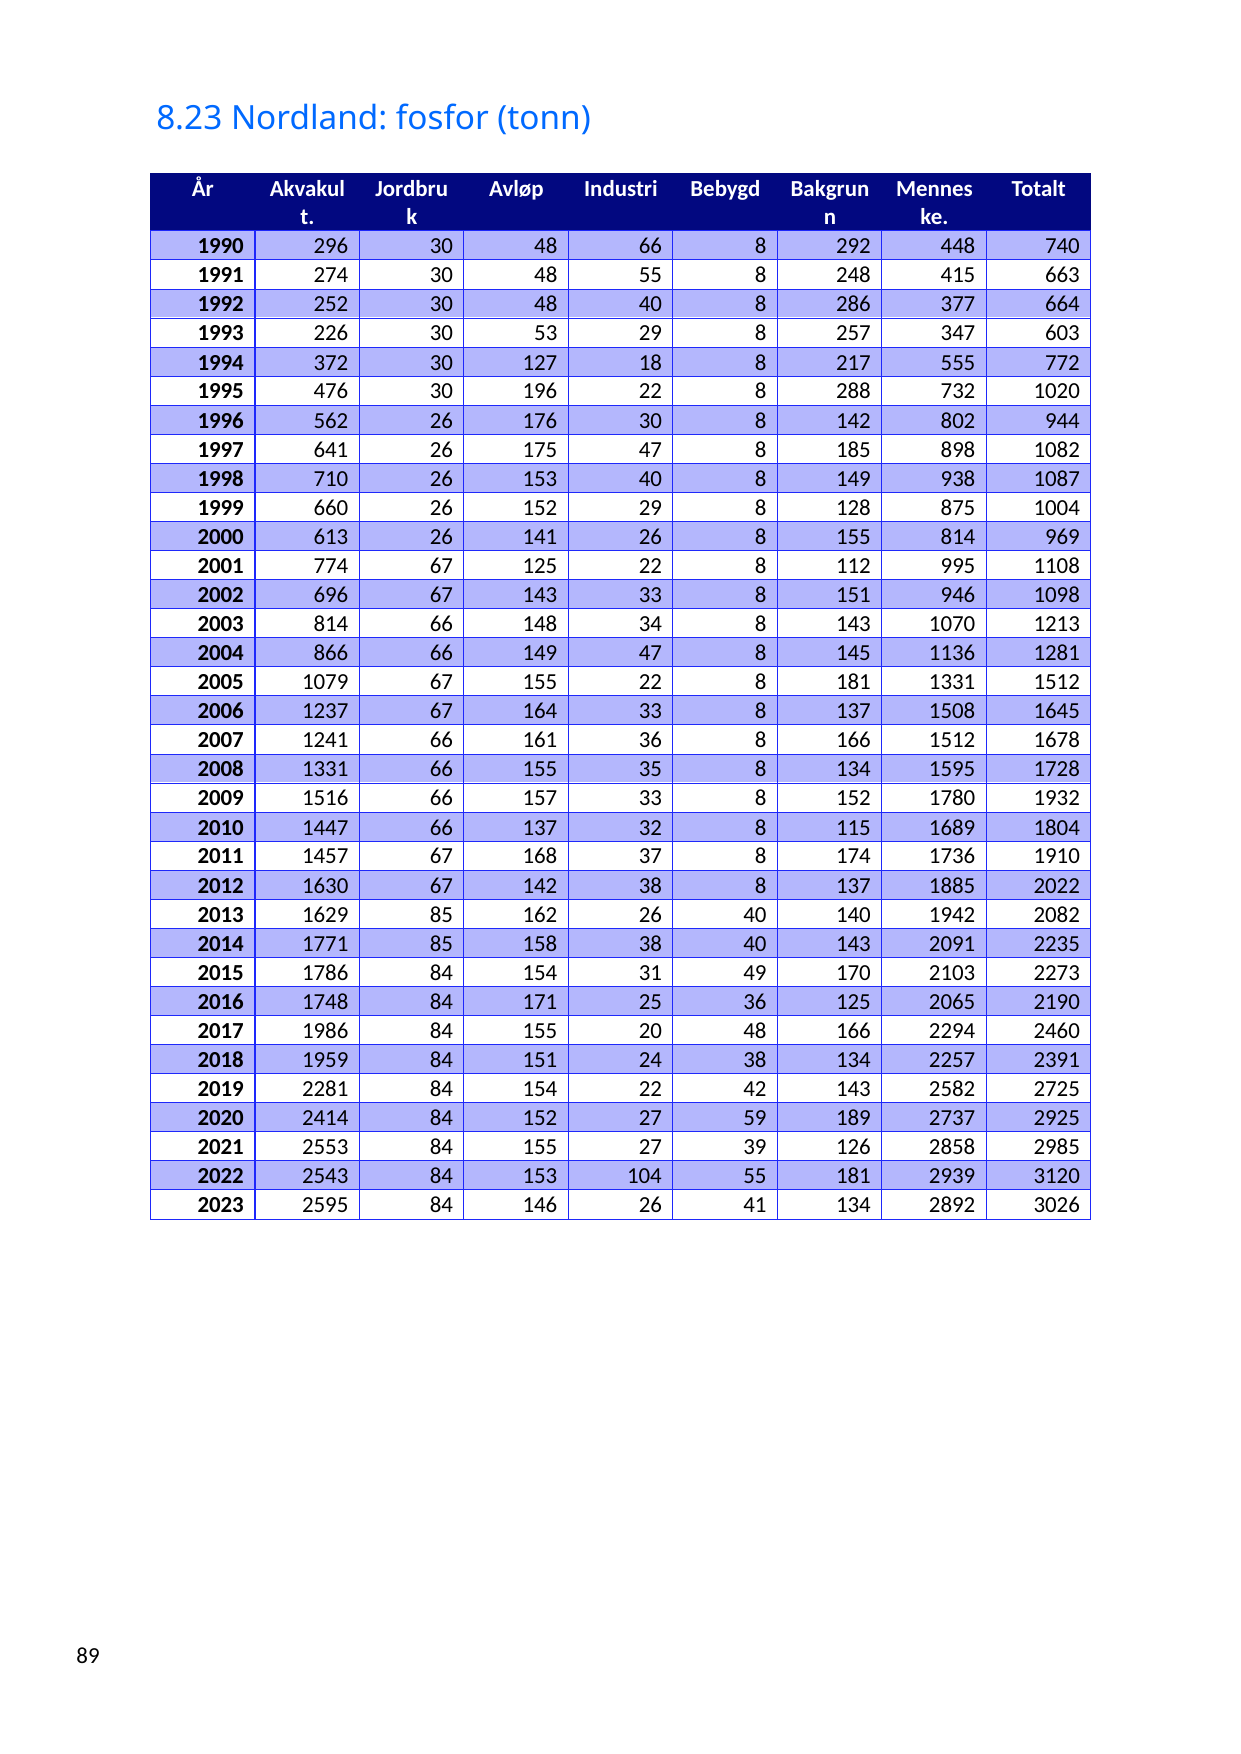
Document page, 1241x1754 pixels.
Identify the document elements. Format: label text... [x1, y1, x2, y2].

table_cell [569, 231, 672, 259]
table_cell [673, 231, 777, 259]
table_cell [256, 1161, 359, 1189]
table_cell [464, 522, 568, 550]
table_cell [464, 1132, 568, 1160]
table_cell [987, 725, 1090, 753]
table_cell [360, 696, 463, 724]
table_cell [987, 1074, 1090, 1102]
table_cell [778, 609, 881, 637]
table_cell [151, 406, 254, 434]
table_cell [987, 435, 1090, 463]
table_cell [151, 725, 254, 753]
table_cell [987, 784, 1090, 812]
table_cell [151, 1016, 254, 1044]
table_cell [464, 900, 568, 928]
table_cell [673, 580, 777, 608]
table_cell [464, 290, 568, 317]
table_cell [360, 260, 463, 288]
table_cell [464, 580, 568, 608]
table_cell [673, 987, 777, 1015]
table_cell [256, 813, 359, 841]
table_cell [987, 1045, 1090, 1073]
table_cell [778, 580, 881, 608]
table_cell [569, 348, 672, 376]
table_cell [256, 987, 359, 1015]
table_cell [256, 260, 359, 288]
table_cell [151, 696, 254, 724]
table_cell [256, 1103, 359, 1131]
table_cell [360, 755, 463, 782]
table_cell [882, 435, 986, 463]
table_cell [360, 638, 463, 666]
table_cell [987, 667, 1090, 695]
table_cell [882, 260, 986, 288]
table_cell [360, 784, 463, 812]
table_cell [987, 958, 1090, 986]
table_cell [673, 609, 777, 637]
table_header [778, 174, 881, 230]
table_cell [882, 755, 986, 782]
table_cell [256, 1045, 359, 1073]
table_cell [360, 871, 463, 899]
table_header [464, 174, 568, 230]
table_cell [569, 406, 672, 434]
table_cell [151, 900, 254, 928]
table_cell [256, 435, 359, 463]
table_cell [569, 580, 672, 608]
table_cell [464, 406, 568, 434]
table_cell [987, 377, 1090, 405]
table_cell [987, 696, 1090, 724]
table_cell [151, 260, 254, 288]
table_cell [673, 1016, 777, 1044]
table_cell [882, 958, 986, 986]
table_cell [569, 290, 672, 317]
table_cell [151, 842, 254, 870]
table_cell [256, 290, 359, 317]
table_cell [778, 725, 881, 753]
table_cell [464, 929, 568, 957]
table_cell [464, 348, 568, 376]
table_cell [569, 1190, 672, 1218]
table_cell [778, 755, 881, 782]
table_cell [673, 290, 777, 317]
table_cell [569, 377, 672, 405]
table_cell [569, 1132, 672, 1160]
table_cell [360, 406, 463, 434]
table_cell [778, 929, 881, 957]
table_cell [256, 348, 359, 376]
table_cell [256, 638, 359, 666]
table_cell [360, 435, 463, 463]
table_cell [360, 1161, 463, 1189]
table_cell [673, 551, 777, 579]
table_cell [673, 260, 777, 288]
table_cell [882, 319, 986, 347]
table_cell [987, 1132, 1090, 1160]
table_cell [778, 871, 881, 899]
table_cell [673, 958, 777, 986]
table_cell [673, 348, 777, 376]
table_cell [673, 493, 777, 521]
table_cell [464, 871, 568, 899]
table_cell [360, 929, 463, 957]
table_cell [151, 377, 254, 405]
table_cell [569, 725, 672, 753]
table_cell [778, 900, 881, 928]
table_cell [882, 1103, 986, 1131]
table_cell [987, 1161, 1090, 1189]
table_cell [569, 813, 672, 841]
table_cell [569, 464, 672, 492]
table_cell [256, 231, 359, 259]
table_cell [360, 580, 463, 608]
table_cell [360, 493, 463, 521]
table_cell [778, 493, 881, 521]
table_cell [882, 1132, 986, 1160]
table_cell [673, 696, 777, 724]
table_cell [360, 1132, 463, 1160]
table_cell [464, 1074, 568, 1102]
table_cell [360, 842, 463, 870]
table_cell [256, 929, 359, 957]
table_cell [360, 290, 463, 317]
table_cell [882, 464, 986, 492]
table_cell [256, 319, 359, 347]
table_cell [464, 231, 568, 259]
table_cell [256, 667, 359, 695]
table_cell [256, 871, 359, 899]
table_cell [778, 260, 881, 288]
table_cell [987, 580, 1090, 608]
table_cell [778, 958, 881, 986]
subtitle Nordland: fosfor (tonn) [156, 94, 1090, 139]
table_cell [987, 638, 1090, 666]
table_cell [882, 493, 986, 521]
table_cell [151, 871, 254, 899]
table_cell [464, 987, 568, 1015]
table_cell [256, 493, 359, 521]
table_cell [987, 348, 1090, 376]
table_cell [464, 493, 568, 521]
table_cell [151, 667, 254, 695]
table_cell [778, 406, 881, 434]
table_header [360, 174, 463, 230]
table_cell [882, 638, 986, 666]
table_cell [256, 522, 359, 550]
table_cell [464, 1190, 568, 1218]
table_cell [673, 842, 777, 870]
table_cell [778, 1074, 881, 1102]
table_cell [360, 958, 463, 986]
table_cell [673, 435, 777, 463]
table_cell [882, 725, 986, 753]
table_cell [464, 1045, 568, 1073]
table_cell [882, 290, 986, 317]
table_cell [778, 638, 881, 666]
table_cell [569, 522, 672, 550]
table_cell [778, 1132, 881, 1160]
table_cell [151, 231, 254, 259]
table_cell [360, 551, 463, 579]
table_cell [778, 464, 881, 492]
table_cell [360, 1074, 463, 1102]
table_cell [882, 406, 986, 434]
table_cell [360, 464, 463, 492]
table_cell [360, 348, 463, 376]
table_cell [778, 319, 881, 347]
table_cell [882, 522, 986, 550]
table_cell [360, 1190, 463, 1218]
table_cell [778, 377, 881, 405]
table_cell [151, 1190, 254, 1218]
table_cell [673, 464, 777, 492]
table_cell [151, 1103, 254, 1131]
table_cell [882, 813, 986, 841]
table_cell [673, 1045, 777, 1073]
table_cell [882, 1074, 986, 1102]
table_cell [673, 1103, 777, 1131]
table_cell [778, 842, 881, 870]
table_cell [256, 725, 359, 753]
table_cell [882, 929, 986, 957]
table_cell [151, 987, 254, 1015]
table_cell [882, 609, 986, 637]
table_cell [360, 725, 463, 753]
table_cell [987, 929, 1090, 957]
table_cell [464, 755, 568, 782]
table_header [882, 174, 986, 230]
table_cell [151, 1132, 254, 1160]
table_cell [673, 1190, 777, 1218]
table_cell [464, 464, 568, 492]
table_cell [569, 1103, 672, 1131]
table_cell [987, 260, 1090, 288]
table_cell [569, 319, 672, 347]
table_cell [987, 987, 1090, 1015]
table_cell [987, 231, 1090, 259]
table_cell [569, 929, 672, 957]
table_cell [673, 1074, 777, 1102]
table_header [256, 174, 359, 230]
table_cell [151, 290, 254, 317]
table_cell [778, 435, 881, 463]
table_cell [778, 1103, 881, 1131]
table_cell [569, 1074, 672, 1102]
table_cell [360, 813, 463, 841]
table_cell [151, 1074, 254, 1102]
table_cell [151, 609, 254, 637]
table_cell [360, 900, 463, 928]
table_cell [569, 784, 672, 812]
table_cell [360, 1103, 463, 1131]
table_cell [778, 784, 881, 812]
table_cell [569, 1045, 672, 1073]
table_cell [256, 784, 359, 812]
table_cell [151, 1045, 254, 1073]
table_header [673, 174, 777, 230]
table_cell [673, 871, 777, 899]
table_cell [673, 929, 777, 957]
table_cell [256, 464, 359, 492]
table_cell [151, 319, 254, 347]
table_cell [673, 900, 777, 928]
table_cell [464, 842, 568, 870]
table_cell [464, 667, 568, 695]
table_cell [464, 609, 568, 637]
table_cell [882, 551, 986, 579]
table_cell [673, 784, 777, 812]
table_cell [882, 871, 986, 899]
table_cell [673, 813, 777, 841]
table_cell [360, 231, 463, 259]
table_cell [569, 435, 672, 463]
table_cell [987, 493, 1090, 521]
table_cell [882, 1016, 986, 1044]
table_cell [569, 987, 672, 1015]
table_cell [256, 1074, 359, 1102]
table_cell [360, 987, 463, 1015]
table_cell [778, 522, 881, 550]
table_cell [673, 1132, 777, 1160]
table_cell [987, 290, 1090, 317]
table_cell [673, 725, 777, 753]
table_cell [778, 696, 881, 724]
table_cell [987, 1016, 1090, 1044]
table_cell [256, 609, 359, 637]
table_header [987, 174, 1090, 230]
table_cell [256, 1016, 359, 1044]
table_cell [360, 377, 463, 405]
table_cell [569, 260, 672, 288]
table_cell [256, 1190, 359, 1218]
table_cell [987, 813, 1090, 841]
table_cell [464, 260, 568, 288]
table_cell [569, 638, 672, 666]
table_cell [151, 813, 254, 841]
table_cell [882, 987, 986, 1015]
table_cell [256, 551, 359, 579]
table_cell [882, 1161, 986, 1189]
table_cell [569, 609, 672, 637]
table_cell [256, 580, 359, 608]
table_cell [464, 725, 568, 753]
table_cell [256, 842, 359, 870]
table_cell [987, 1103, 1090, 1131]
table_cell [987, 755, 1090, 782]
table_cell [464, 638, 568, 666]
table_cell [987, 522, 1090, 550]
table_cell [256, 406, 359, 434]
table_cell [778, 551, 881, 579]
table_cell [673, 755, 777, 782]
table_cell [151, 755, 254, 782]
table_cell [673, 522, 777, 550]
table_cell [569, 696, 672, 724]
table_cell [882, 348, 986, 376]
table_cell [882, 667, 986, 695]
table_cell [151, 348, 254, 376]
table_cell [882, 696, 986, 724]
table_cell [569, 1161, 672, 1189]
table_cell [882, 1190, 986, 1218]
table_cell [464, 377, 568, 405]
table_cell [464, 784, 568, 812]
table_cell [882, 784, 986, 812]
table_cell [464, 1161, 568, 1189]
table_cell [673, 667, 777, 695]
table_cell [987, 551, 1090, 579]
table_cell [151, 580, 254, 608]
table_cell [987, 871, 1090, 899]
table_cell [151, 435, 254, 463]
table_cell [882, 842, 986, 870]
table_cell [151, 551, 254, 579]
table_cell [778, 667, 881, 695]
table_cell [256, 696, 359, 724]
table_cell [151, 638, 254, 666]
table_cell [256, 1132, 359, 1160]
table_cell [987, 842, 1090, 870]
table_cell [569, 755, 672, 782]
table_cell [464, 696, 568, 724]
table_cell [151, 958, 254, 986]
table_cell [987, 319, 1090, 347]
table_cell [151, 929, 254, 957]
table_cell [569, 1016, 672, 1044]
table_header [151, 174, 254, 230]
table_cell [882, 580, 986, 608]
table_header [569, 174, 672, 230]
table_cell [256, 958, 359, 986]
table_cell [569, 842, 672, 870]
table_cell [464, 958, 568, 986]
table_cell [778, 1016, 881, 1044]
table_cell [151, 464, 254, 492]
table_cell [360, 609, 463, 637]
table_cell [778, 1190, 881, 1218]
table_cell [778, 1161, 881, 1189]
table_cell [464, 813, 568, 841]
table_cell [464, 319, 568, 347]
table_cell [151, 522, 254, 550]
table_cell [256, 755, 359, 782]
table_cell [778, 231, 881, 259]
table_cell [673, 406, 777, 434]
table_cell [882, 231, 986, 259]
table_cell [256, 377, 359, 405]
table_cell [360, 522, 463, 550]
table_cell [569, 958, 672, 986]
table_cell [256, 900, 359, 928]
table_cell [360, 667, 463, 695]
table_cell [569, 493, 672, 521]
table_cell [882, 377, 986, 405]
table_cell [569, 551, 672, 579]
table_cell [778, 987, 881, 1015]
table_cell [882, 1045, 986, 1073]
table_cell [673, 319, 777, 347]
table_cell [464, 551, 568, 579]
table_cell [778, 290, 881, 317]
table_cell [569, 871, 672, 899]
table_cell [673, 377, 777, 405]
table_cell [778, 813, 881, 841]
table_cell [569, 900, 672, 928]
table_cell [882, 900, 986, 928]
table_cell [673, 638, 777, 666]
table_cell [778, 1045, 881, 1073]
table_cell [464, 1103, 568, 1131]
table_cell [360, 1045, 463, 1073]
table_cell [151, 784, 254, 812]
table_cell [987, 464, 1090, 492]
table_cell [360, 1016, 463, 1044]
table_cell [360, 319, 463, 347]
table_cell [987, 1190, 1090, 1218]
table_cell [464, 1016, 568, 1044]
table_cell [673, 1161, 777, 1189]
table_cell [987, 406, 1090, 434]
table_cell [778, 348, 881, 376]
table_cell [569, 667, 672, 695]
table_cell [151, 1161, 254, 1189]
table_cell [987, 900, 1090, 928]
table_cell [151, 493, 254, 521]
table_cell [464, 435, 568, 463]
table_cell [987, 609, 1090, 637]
